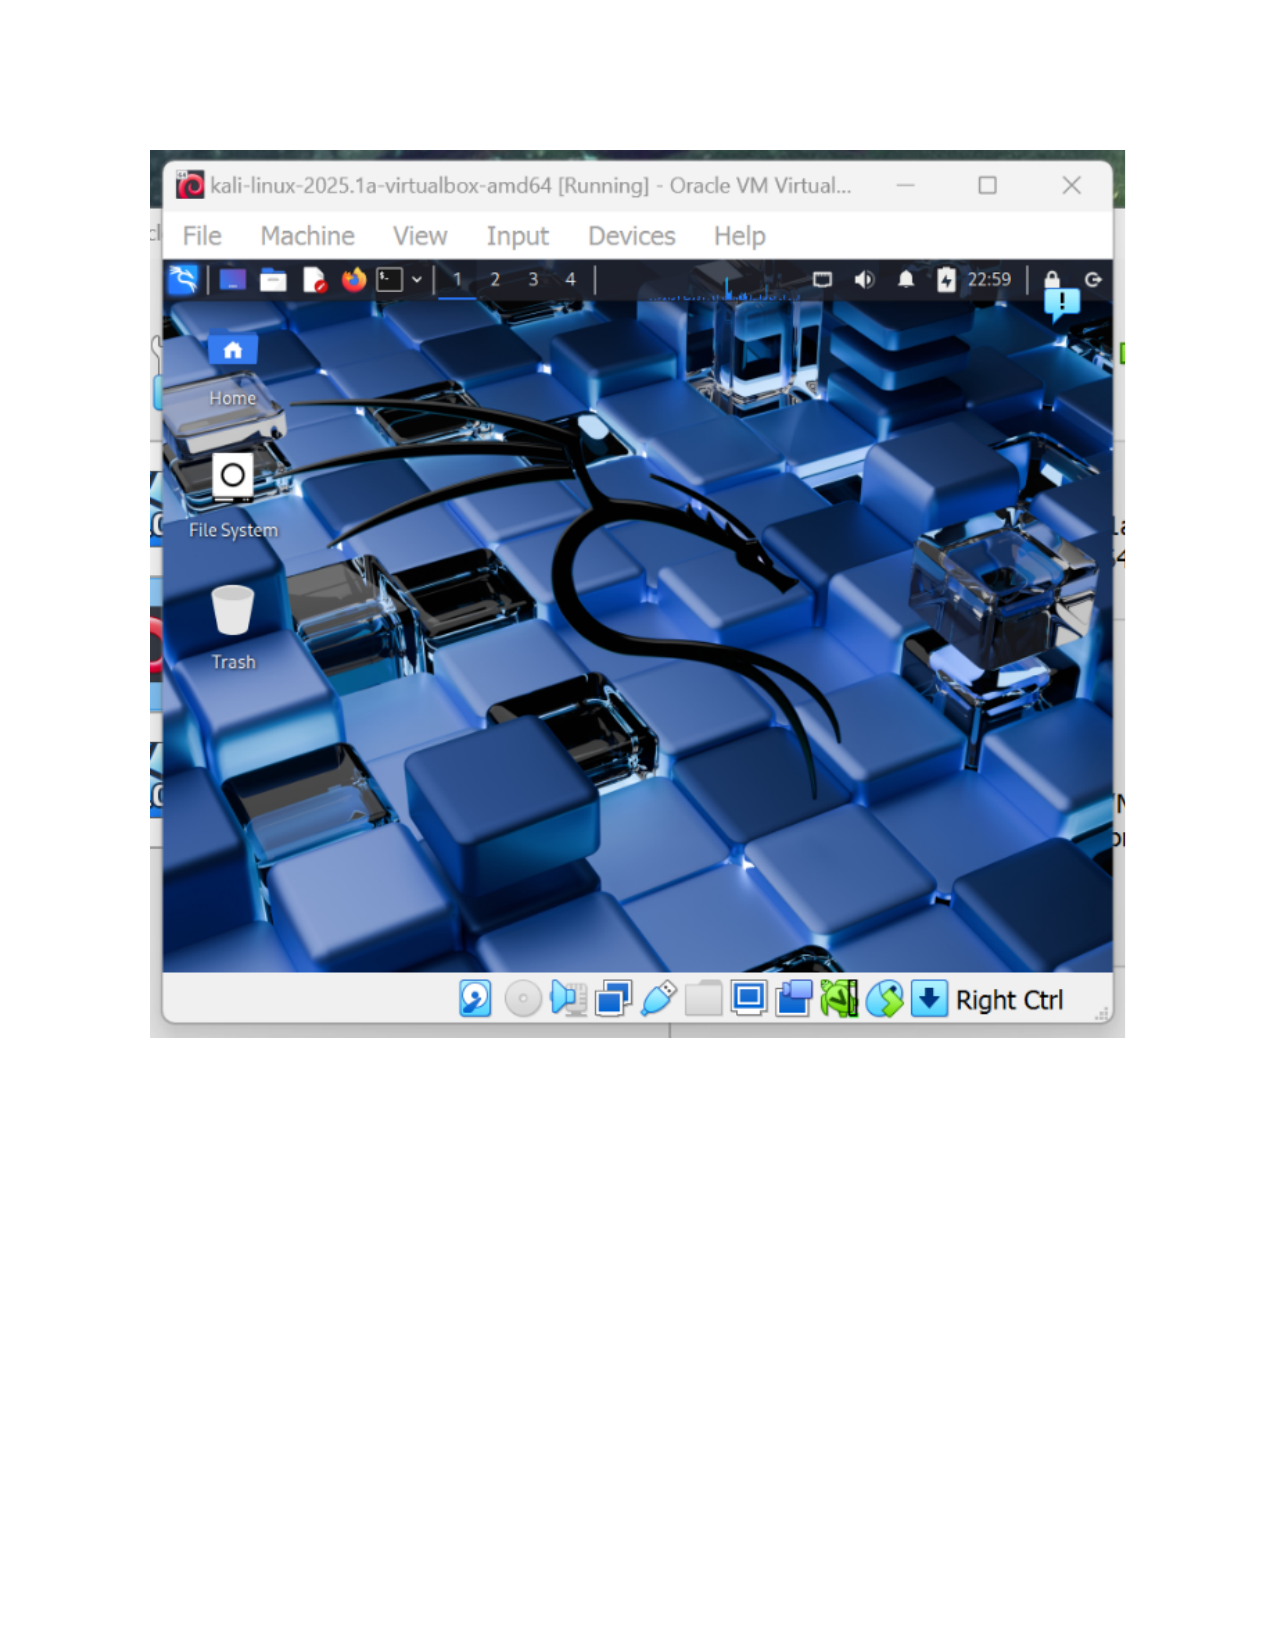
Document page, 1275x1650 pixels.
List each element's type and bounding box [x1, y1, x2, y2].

picture [150, 150, 1125, 1038]
